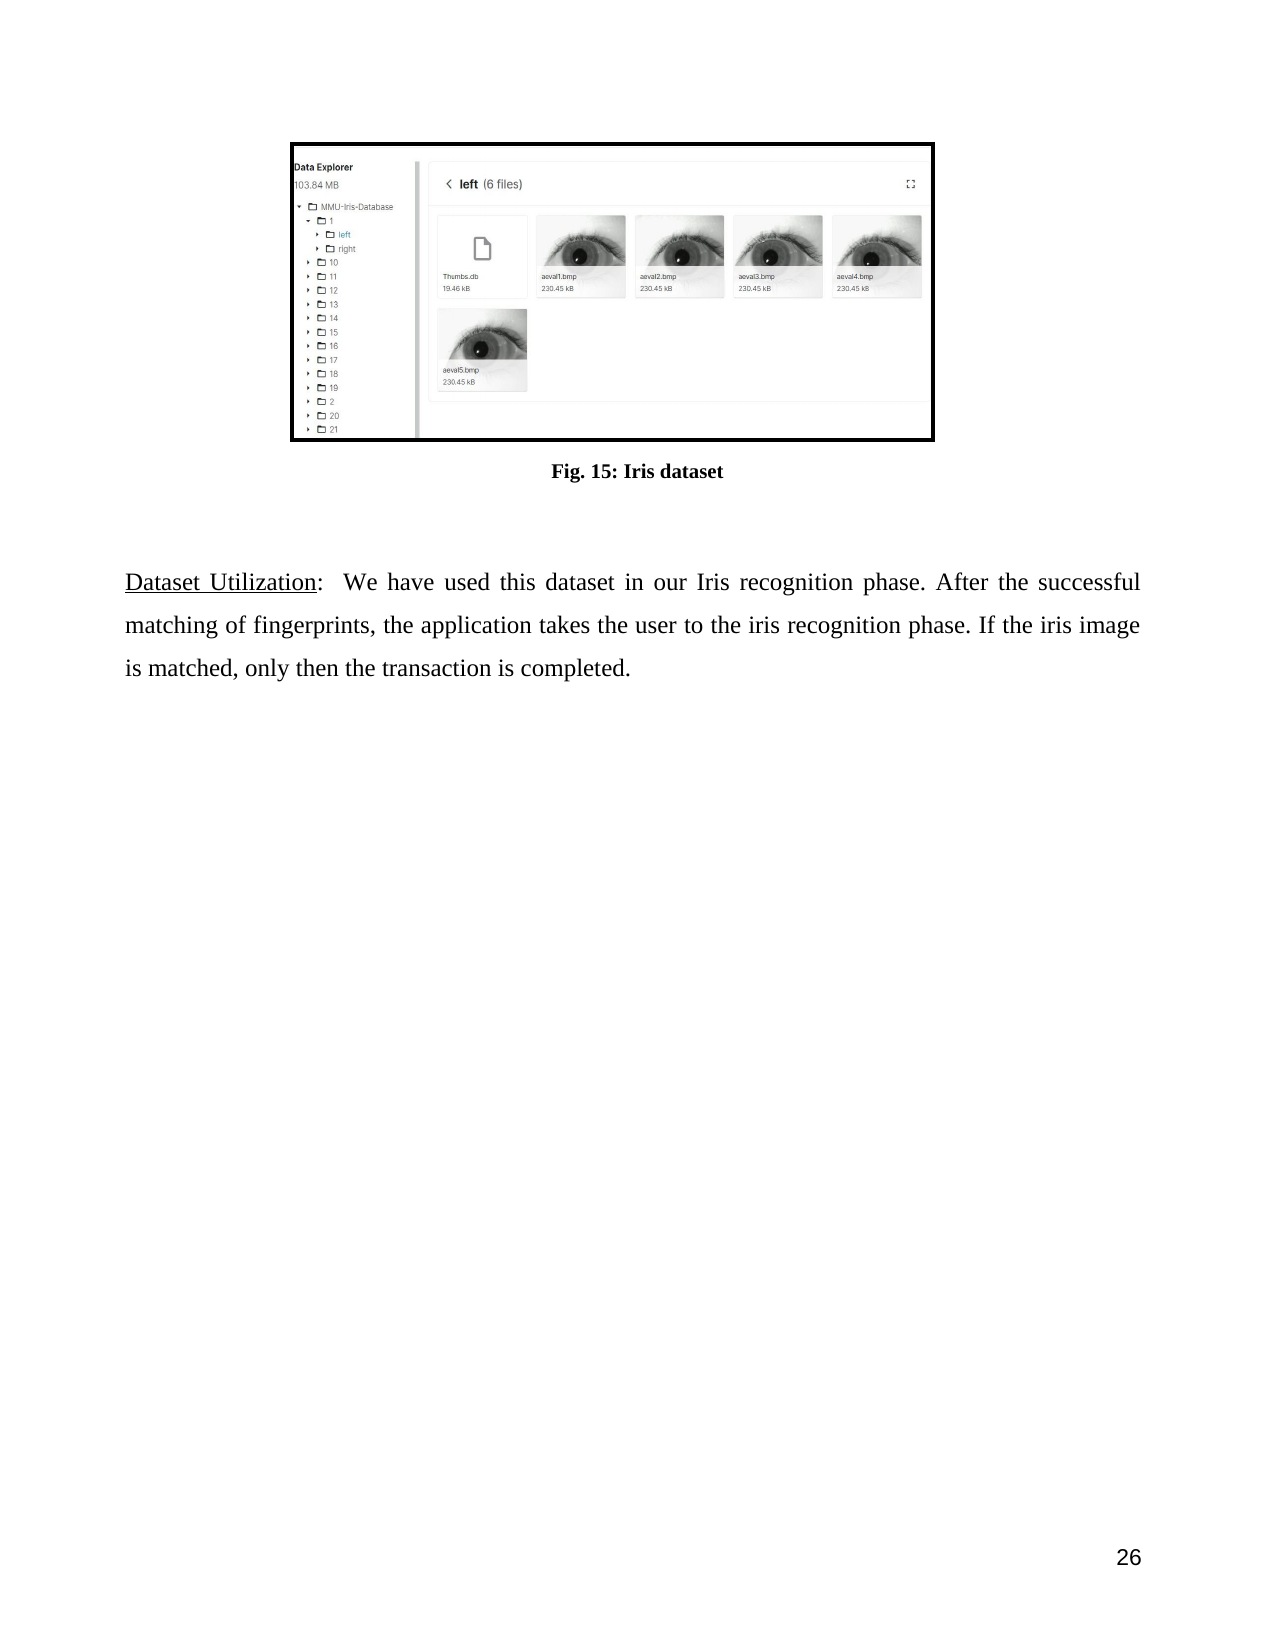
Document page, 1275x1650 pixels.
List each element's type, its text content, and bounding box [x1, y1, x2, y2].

picture [294, 146, 931, 438]
text Dataset Utilization: We have used this dataset in our Iris recognition phase. After the successful matching of fingerprints, the application takes the user to the iris recognition phase. If the iris image is matched, only then the transaction is completed. [125, 567, 1142, 682]
text Fig. 15: Iris dataset [279, 459, 995, 483]
